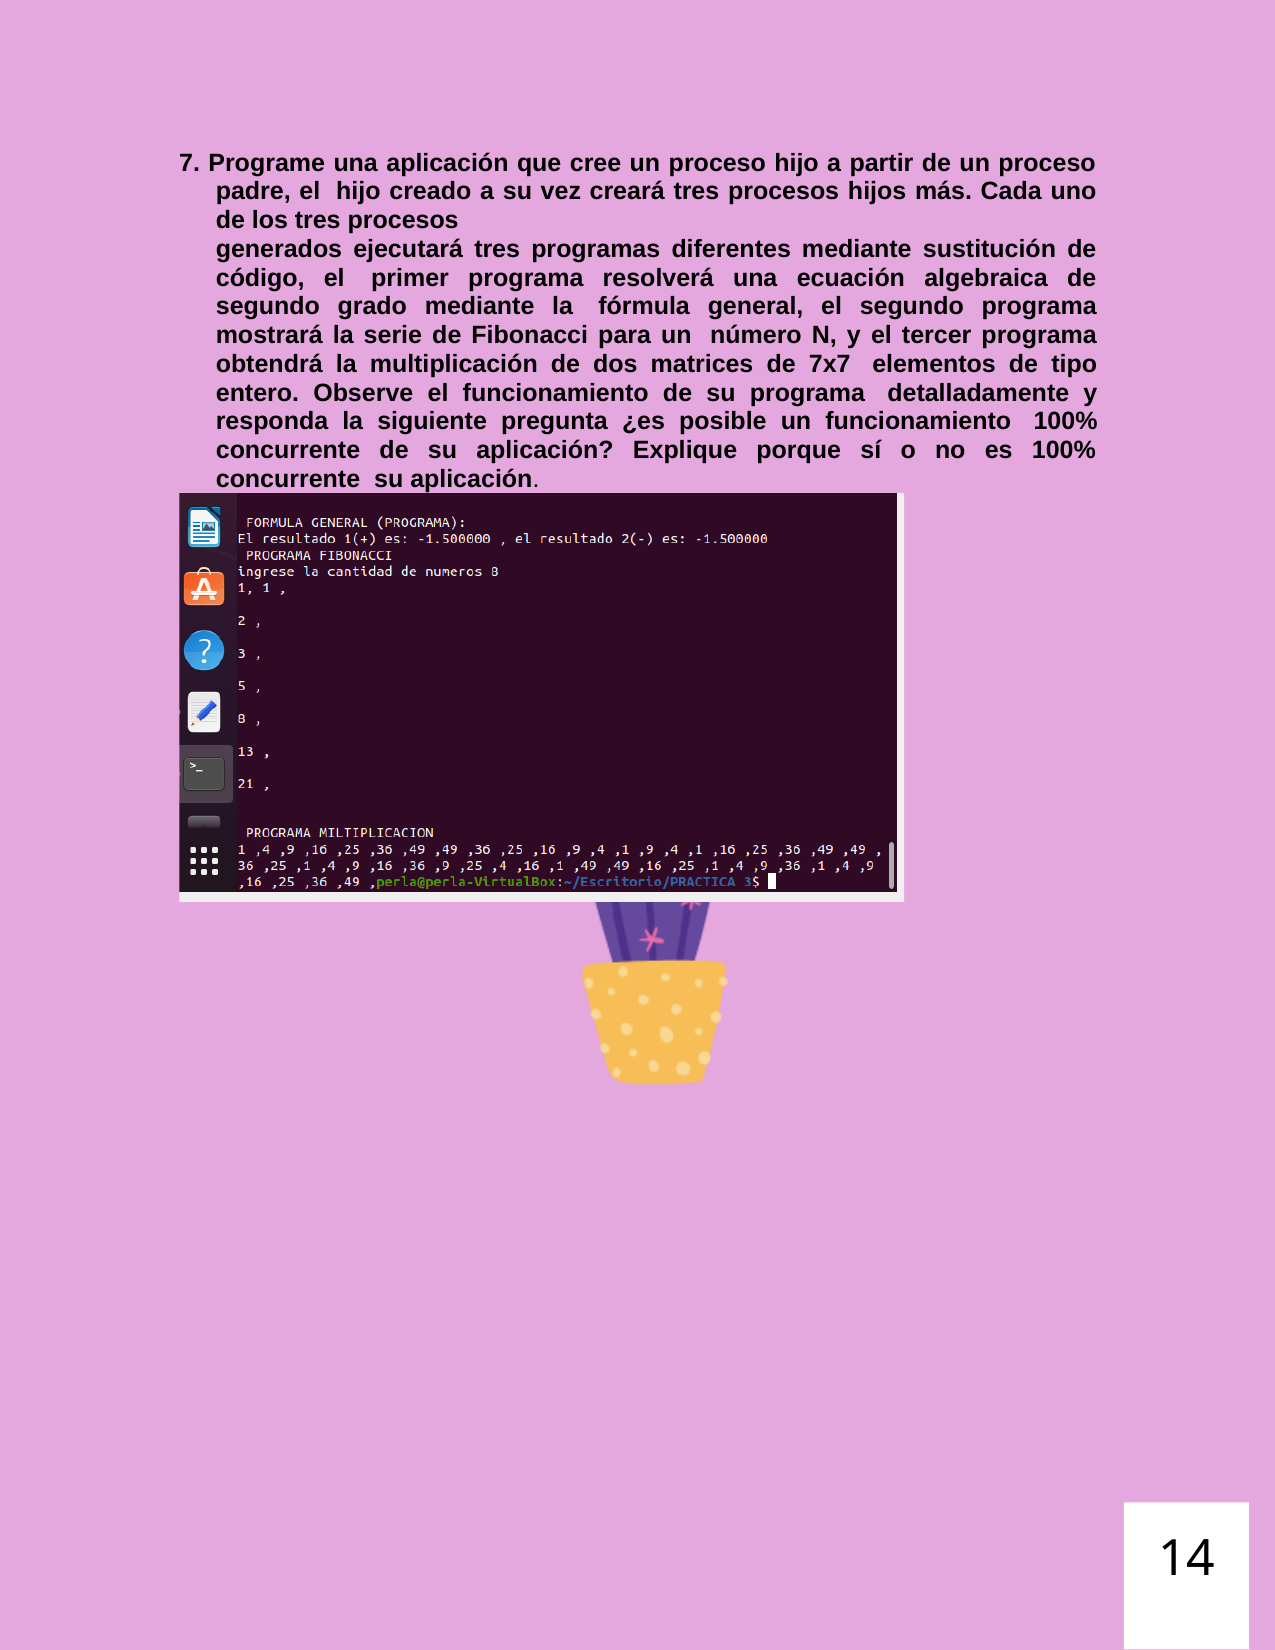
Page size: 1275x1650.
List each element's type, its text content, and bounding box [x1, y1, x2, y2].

picture [0, 0, 1275, 1650]
text generados ejecutará tres programas diferentes mediante sustitución de código, el primer programa resolverá una ecuación algebraica de segundo grado mediante la fórmula general, el segundo programa mostrará la serie de Fibonacci para un número N, y el tercer programa obtendrá la multiplicación de dos matrices de 7x7 elementos de tipo entero. Observe el funcionamiento de su programa detalladamente y responda la siguiente pregunta ¿es posible un funcionamiento 100% concurrente de su aplicación? Explique porque sí o no es 100% concurrente su aplicación. [216, 234, 1097, 493]
text 7. Programe una aplicación que cree un proceso hijo a partir de un proceso padre, el hijo creado a su vez creará tres procesos hijos más. Cada uno de los tres procesos [179, 148, 1097, 234]
